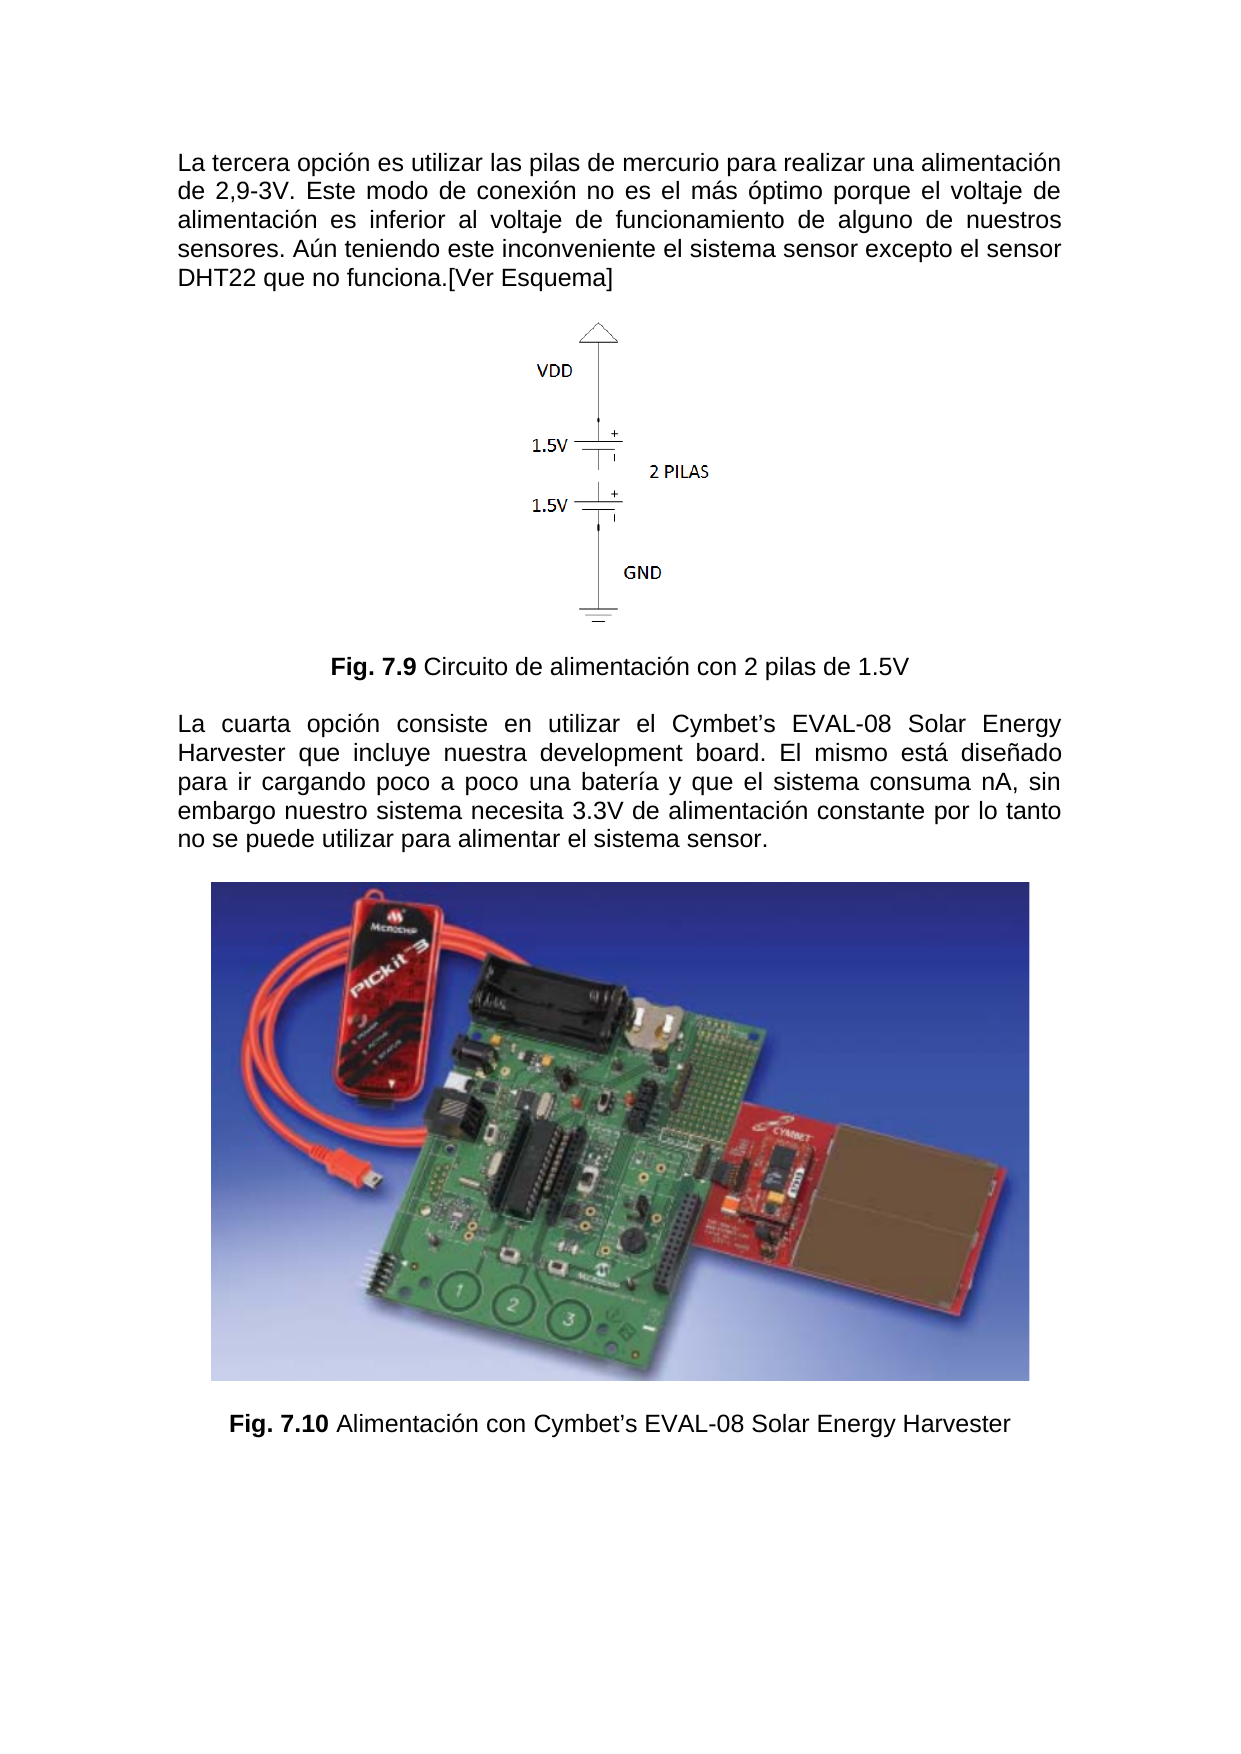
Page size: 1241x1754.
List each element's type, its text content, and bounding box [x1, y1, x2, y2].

text Fig. 7.10 Alimentación con Cymbet’s EVAL-08 Solar Energy Harvester [177, 1409, 1063, 1438]
text La cuarta opción consiste en utilizar el Cymbet’s EVAL-08 Solar Energy Harvester que incluye nuestra development board. El mismo está diseñado para ir cargando poco a poco una batería y que el sistema consuma nA, sin embargo nuestro sistema necesita 3.3V de alimentación constante por lo tanto no se puede utilizar para alimentar el sistema sensor. [177, 709, 1063, 853]
text Fig. 7.9 Circuito de alimentación con 2 pilas de 1.5V [177, 652, 1063, 681]
picture [519, 320, 721, 624]
picture [211, 882, 1030, 1381]
text La tercera opción es utilizar las pilas de mercurio para realizar una alimentación de 2,9-3V. Este modo de conexión no es el más óptimo porque el voltaje de alimentación es inferior al voltaje de funcionamiento de alguno de nuestros sensores. Aún teniendo este inconveniente el sistema sensor excepto el sensor DHT22 que no funciona.[Ver Esquema] [177, 148, 1063, 291]
